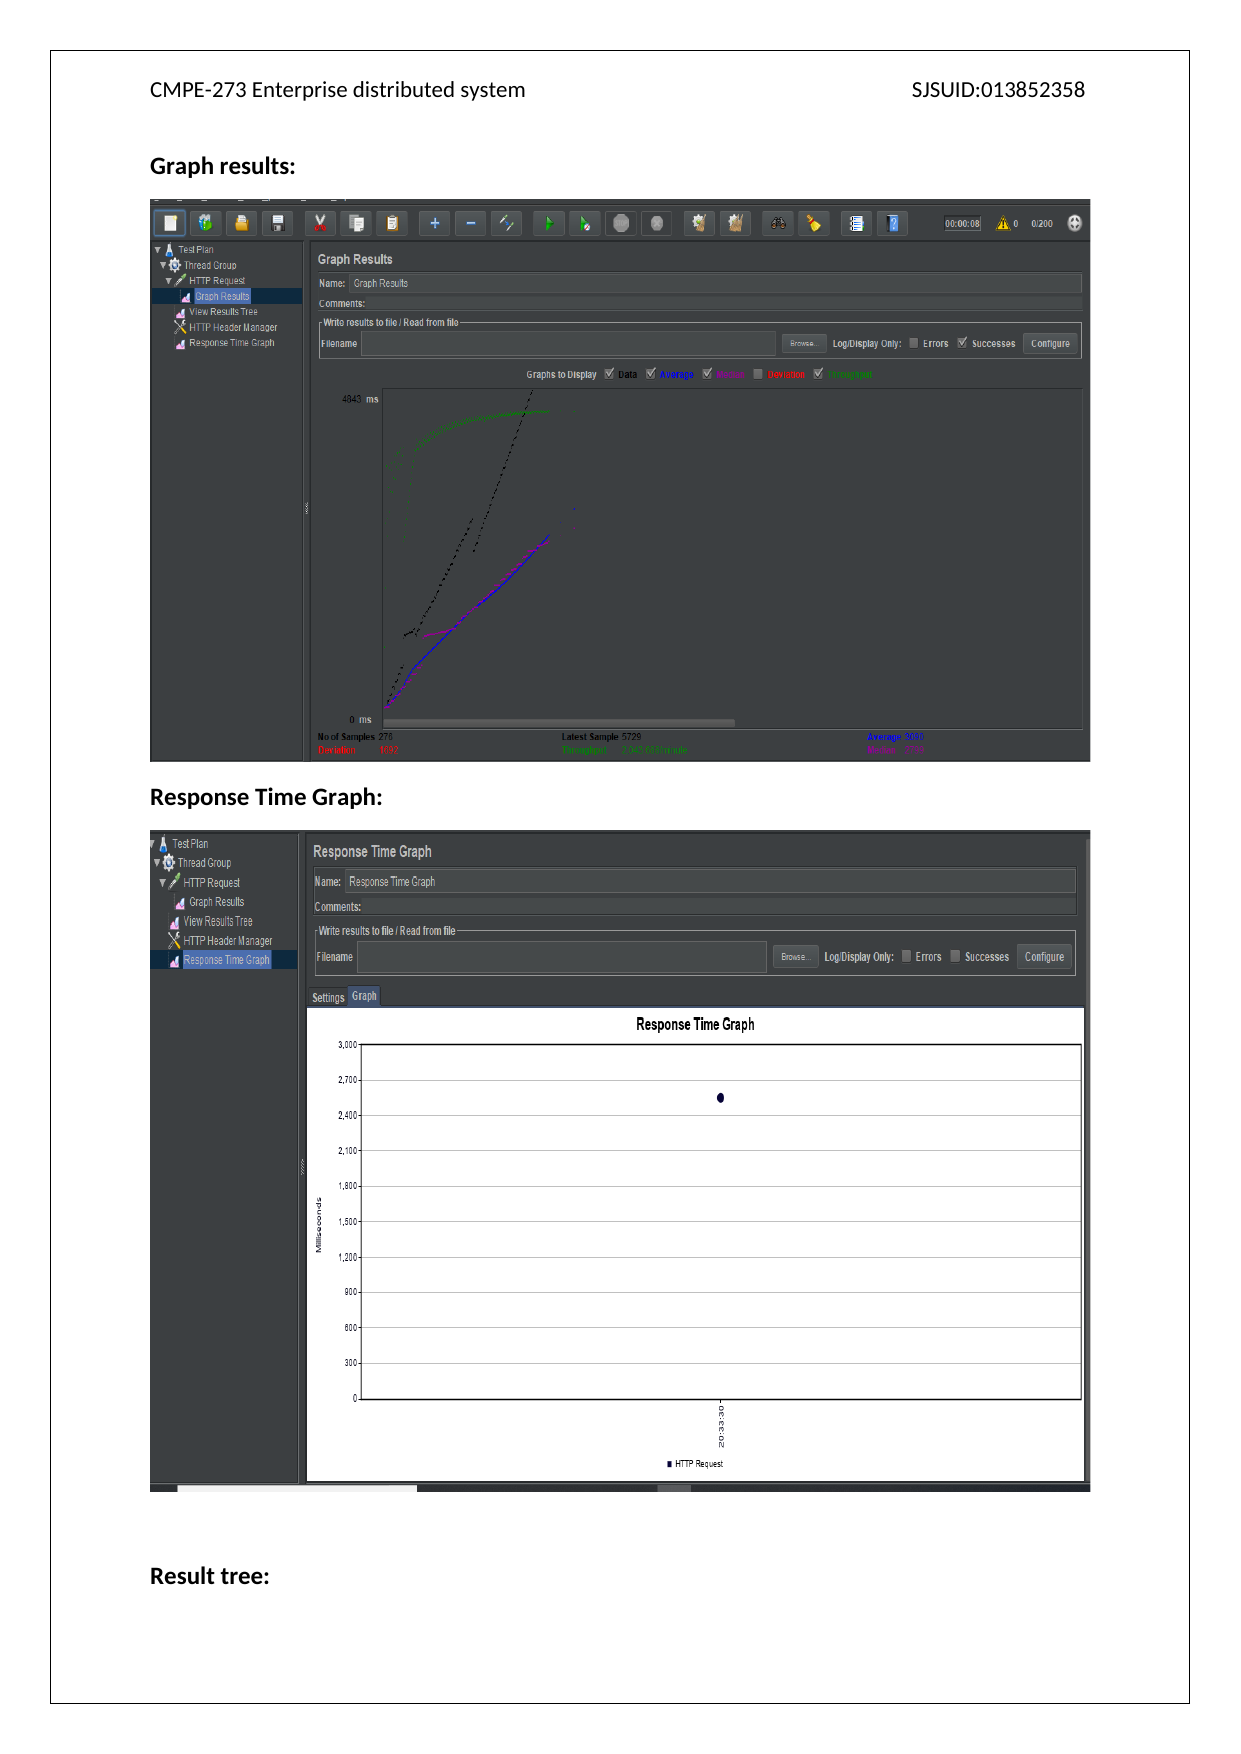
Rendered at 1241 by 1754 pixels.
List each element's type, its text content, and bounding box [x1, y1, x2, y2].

text Result tree: [150, 1560, 1090, 1590]
picture [150, 199, 1091, 762]
text Response Time Graph: [150, 781, 1090, 811]
picture [150, 830, 1091, 1492]
text Graph results: [150, 150, 1090, 181]
